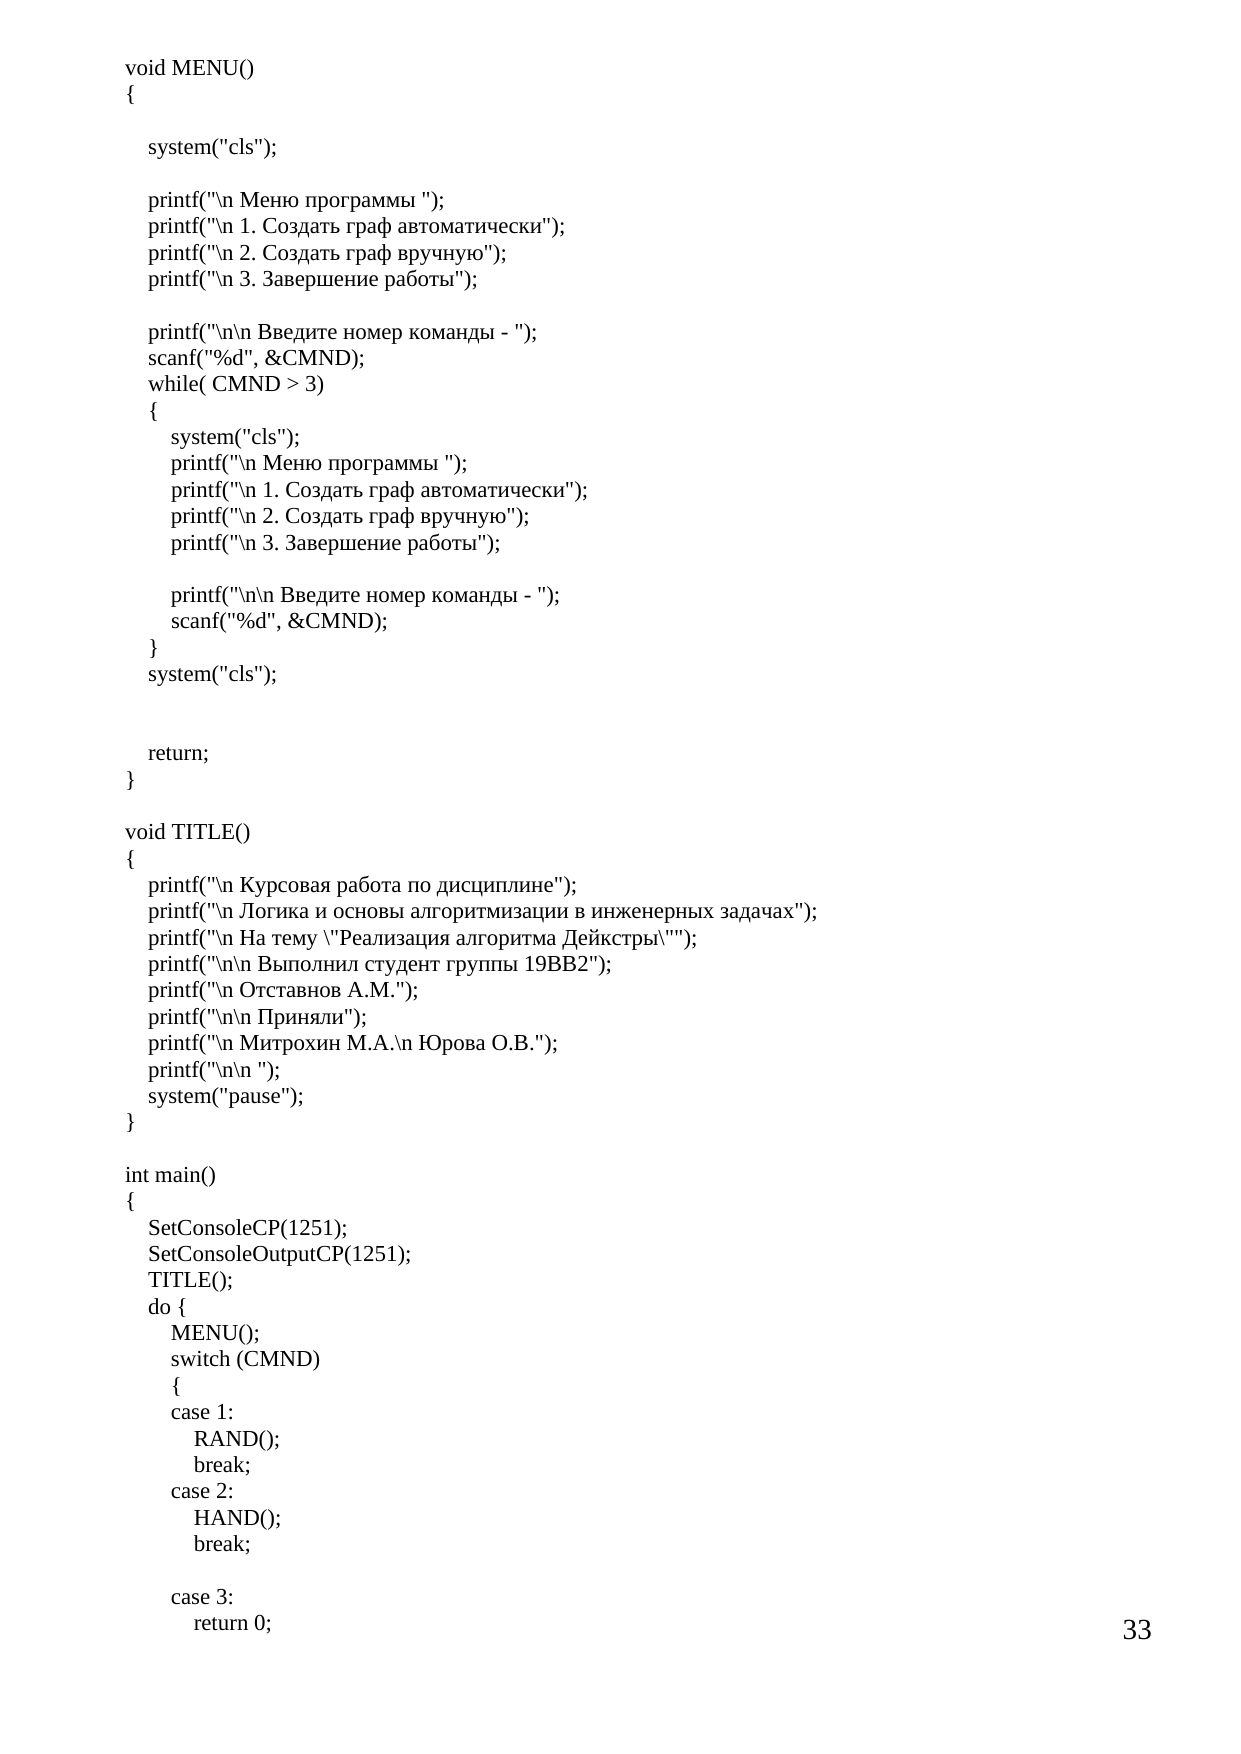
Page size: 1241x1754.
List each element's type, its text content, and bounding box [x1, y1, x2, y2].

text system("cls"); [125, 133, 1176, 159]
text return 0; [125, 1609, 1176, 1635]
text HAND(); [125, 1504, 1176, 1530]
text case 2: [125, 1477, 1176, 1504]
text } [125, 766, 1176, 792]
text printf("\n Курсовая работа по дисциплине"); [125, 871, 1176, 897]
text TITLE(); [125, 1266, 1176, 1293]
text return; [125, 739, 1176, 766]
text printf("\n Логика и основы алгоритмизации в инженерных задачах"); [125, 897, 1176, 924]
text MENU(); [125, 1319, 1176, 1346]
text RAND(); [125, 1424, 1176, 1451]
text { [125, 81, 1176, 107]
text printf("\n Меню программы "); [125, 449, 1176, 476]
text printf("\n 2. Создать граф вручную"); [125, 239, 1176, 265]
text break; [125, 1451, 1176, 1477]
text { [125, 397, 1176, 423]
text printf("\n На тему \"Реализация алгоритма Дейкстры\""); [125, 924, 1176, 950]
text do { [125, 1293, 1176, 1319]
text int main() [125, 1161, 1176, 1187]
text switch (CMND) [125, 1346, 1176, 1372]
text printf("\n\n Введите номер команды - "); [125, 581, 1176, 608]
text { [125, 845, 1176, 871]
text SetConsoleOutputCP(1251); [125, 1240, 1176, 1266]
text } [125, 634, 1176, 660]
text printf("\n 1. Создать граф автоматически"); [125, 212, 1176, 239]
text system("pause"); [125, 1082, 1176, 1108]
text printf("\n Митрохин М.А.\n Юрова О.В."); [125, 1029, 1176, 1056]
text system("cls"); [125, 423, 1176, 449]
text SetConsoleCP(1251); [125, 1214, 1176, 1240]
text printf("\n 3. Завершение работы"); [125, 265, 1176, 291]
text printf("\n\n Введите номер команды - "); [125, 318, 1176, 344]
text printf("\n Меню программы "); [125, 186, 1176, 212]
text while( CMND > 3) [125, 370, 1176, 397]
text printf("\n\n Выполнил студент группы 19ВВ2"); [125, 950, 1176, 977]
text { [125, 1372, 1176, 1398]
text printf("\n Отставнов А.М."); [125, 977, 1176, 1003]
text printf("\n\n Приняли"); [125, 1003, 1176, 1029]
text printf("\n\n "); [125, 1056, 1176, 1082]
text case 3: [125, 1583, 1176, 1609]
text system("cls"); [125, 660, 1176, 687]
text printf("\n 1. Создать граф автоматически"); [125, 476, 1176, 502]
text case 1: [125, 1398, 1176, 1424]
text break; [125, 1530, 1176, 1556]
text void MENU() [125, 54, 1176, 81]
text scanf("%d", &CMND); [125, 608, 1176, 634]
text printf("\n 2. Создать граф вручную"); [125, 502, 1176, 528]
text scanf("%d", &CMND); [125, 344, 1176, 370]
text } [125, 1108, 1176, 1135]
text void TITLE() [125, 818, 1176, 845]
text printf("\n 3. Завершение работы"); [125, 528, 1176, 555]
text { [125, 1187, 1176, 1214]
